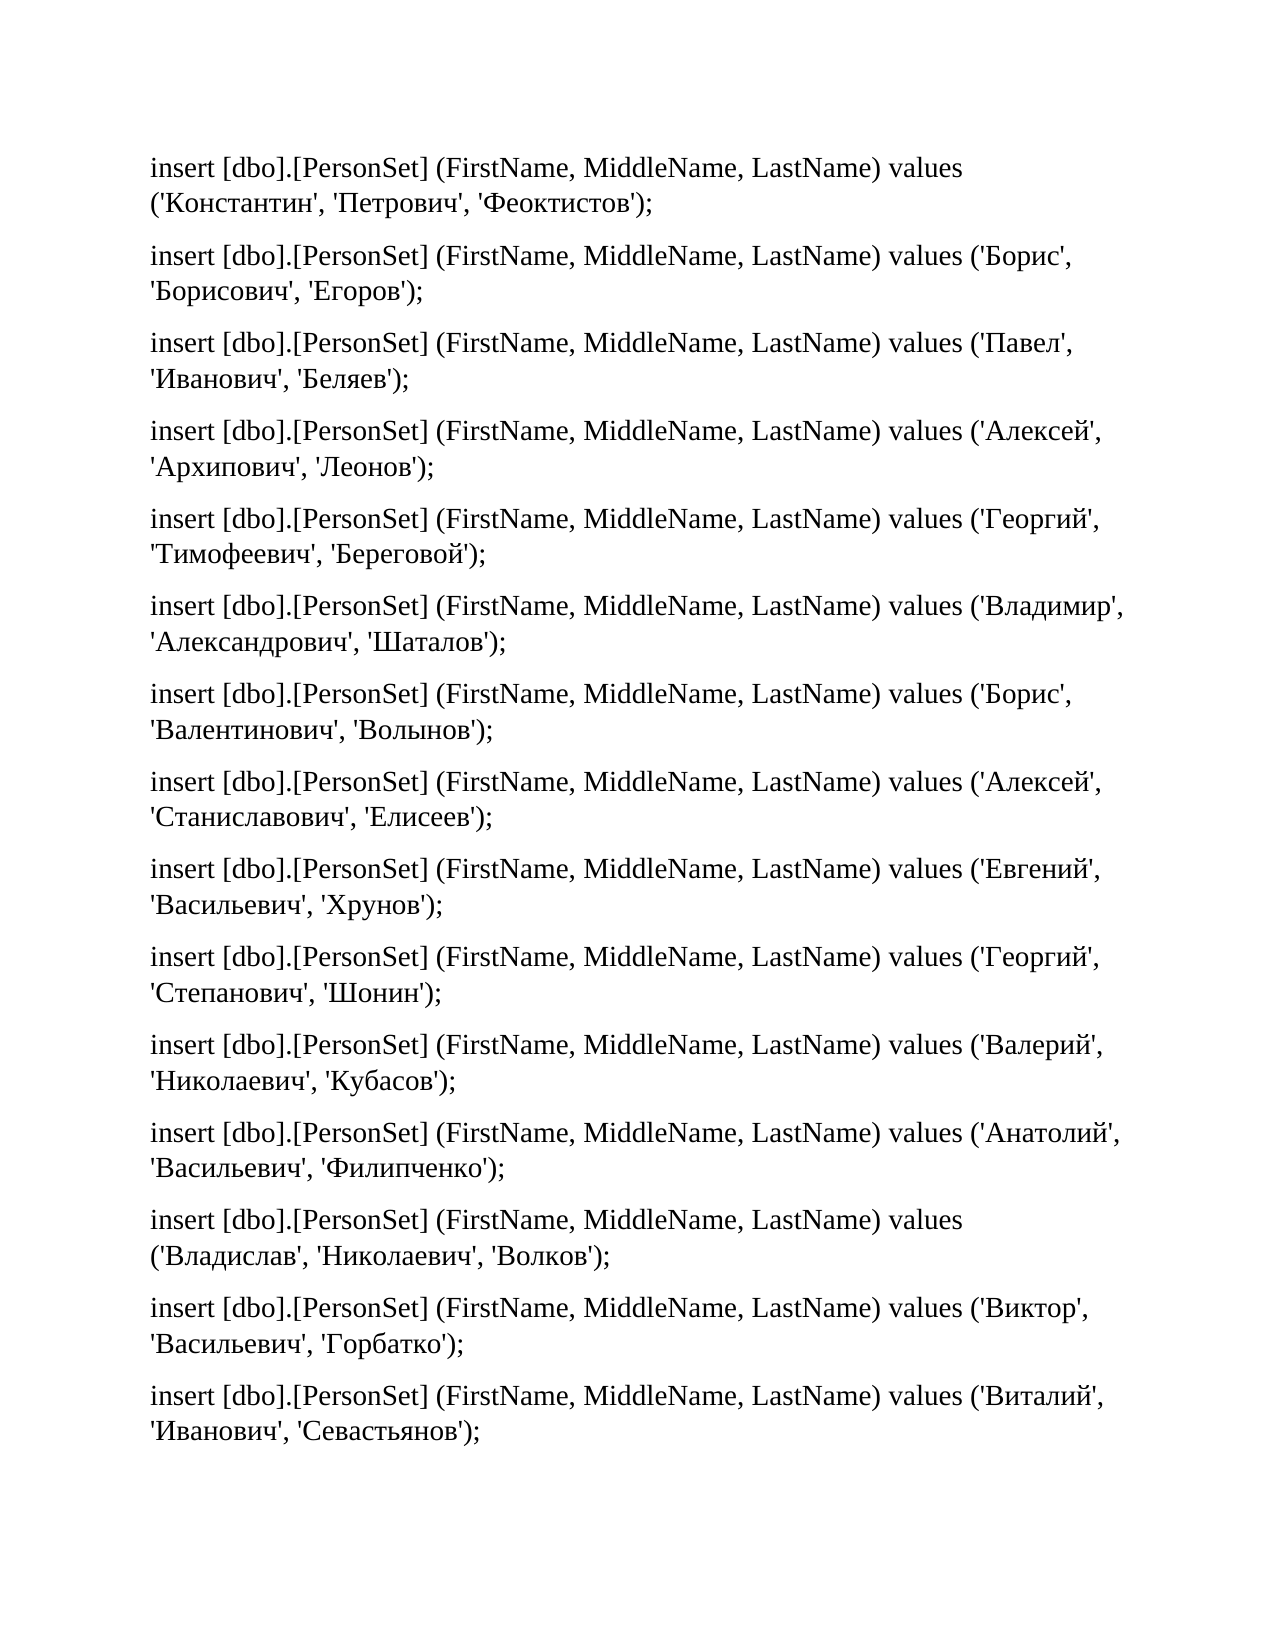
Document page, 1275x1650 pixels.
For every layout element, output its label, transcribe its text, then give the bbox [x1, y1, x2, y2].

text insert [dbo].[PersonSet] (FirstName, MiddleName, LastName) values ('Константин', 'Петрович', 'Феоктистов'); [150, 150, 1125, 219]
text insert [dbo].[PersonSet] (FirstName, MiddleName, LastName) values ('Борис', 'Борисович', 'Егоров'); [150, 238, 1125, 307]
text insert [dbo].[PersonSet] (FirstName, MiddleName, LastName) values ('Владислав', 'Николаевич', 'Волков'); [150, 1202, 1125, 1272]
text insert [dbo].[PersonSet] (FirstName, MiddleName, LastName) values ('Алексей', 'Станиславович', 'Елисеев'); [150, 764, 1125, 833]
text insert [dbo].[PersonSet] (FirstName, MiddleName, LastName) values ('Павел', 'Иванович', 'Беляев'); [150, 325, 1125, 394]
text insert [dbo].[PersonSet] (FirstName, MiddleName, LastName) values ('Виталий', 'Иванович', 'Севастьянов'); [150, 1378, 1125, 1447]
text insert [dbo].[PersonSet] (FirstName, MiddleName, LastName) values ('Георгий', 'Степанович', 'Шонин'); [150, 939, 1125, 1008]
text insert [dbo].[PersonSet] (FirstName, MiddleName, LastName) values ('Борис', 'Валентинович', 'Волынов'); [150, 676, 1125, 745]
text insert [dbo].[PersonSet] (FirstName, MiddleName, LastName) values ('Валерий', 'Николаевич', 'Кубасов'); [150, 1027, 1125, 1096]
text insert [dbo].[PersonSet] (FirstName, MiddleName, LastName) values ('Алексей', 'Архипович', 'Леонов'); [150, 413, 1125, 482]
text insert [dbo].[PersonSet] (FirstName, MiddleName, LastName) values ('Владимир', 'Александрович', 'Шаталов'); [150, 588, 1125, 658]
text insert [dbo].[PersonSet] (FirstName, MiddleName, LastName) values ('Анатолий', 'Васильевич', 'Филипченко'); [150, 1115, 1125, 1184]
text insert [dbo].[PersonSet] (FirstName, MiddleName, LastName) values ('Виктор', 'Васильевич', 'Горбатко'); [150, 1290, 1125, 1359]
text insert [dbo].[PersonSet] (FirstName, MiddleName, LastName) values ('Георгий', 'Тимофеевич', 'Береговой'); [150, 501, 1125, 570]
text insert [dbo].[PersonSet] (FirstName, MiddleName, LastName) values ('Евгений', 'Васильевич', 'Хрунов'); [150, 852, 1125, 921]
